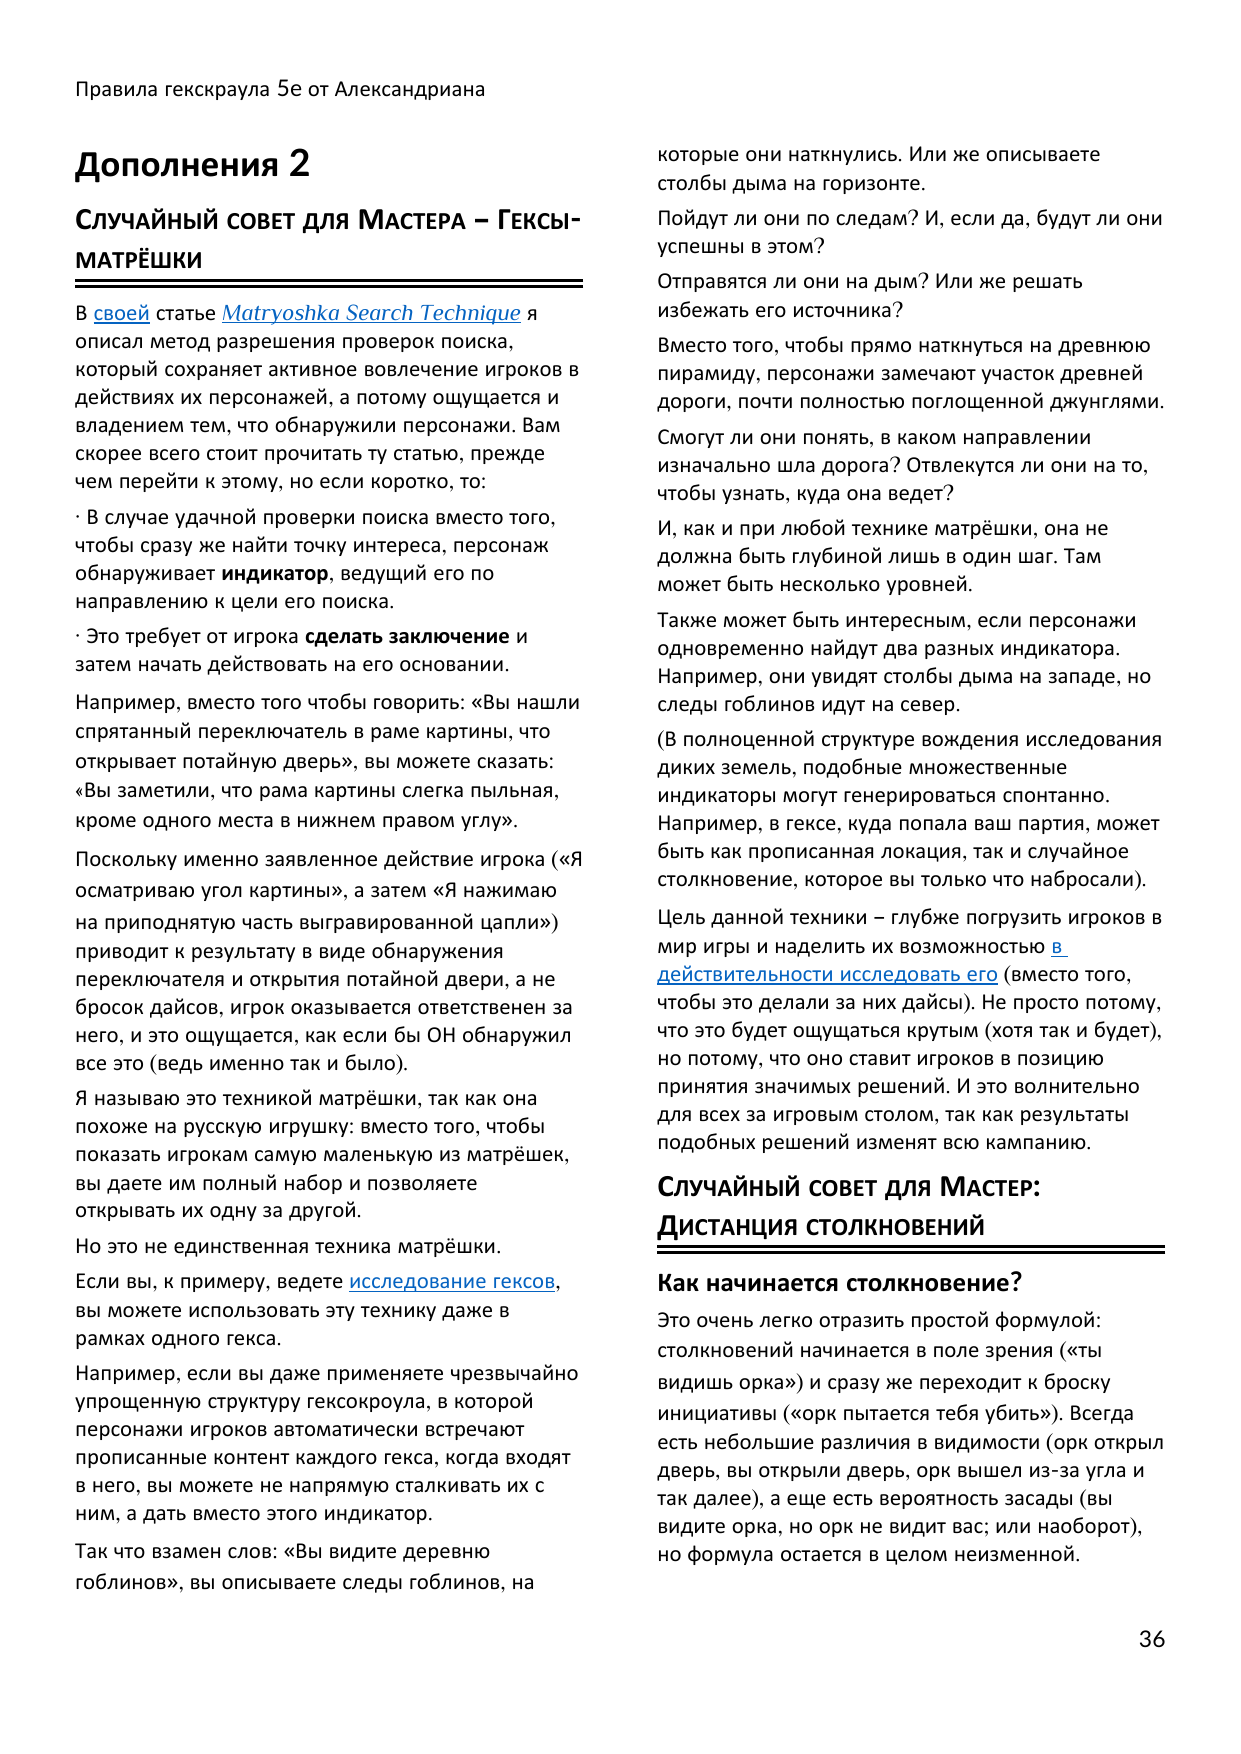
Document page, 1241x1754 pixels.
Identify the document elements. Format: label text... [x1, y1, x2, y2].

subtitle Случайный совет для Мастер: Дистанция столкновений [657, 1166, 1165, 1245]
text Вместо того, чтобы прямо наткнуться на древнюю пирамиду, персонажи замечают участок древней дороги, почти полностью поглощенной джунглями. [657, 330, 1165, 414]
subtitle Случайный совет для Мастера – Гексы-матрёшки [75, 196, 583, 279]
text Поскольку именно заявленное действие игрока («Я осматриваю угол картины», а затем «Я нажимаю на приподнятую часть выгравированной цапли») приводит к результату в виде обнаружения переключателя и открытия потайной двери, а не бросок дайсов, игрок оказывается ответственен за него, и это ощущается, как если бы ОН обнаружил все это (ведь именно так и было). [75, 842, 583, 1076]
text Я называю это техникой матрёшки, так как она похоже на русскую игрушку: вместо того, чтобы показать игрокам самую маленькую из матрёшек, вы даете им полный набор и позволяете открывать их одну за другой. [75, 1083, 583, 1224]
subtitle Как начинается столкновение? [657, 1264, 1165, 1298]
text Но это не единственная техника матрёшки. [75, 1231, 583, 1259]
text И, как и при любой технике матрёшки, она не должна быть глубиной лишь в один шаг. Там может быть несколько уровней. [657, 513, 1165, 597]
text · Это требует от игрока сделать заключение и затем начать действовать на его основании. [75, 621, 583, 677]
text Например, вместо того чтобы говорить: «Вы нашли спрятанный переключатель в раме картины, что открывает потайную дверь», вы можете сказать: «Вы заметили, что рама картины слегка пыльная, кроме одного места в нижнем правом углу». [75, 685, 583, 835]
text В своей статье Matryoshka Search Technique я описал метод разрешения проверок поиска, который сохраняет активное вовлечение игроков в действиях их персонажей, а потому ощущается и владением тем, что обнаружили персонажи. Вам скорее всего стоит прочитать ту статью, прежде чем перейти к этому, но если коротко, то: [75, 298, 583, 494]
text Это очень легко отразить простой формулой: столкновений начинается в поле зрения («ты видишь орка») и сразу же переходит к броску инициативы («орк пытается тебя убить»). Всегда есть небольшие различия в видимости (орк открыл дверь, вы открыли дверь, орк вышел из-за угла и так далее), а еще есть вероятность засады (вы видите орка, но орк не видит вас; или наоборот), но формула остается в целом неизменной. [657, 1305, 1165, 1567]
text Если вы, к примеру, ведете исследование гексов, вы можете использовать эту технику даже в рамках одного гекса. [75, 1267, 583, 1351]
text Отправятся ли они на дым? Или же решать избежать его источника? [657, 267, 1165, 323]
text Также может быть интересным, если персонажи одновременно найдут два разных индикатора. Например, они увидят столбы дыма на западе, но следы гоблинов идут на север. [657, 605, 1165, 717]
text · В случае удачной проверки поиска вместо того, чтобы сразу же найти точку интереса, персонаж обнаруживает индикатор, ведущий его по направлению к цели его поиска. [75, 502, 583, 614]
text Пойдут ли они по следам? И, если да, будут ли они успешны в этом? [657, 203, 1165, 259]
text Смогут ли они понять, в каком направлении изначально шла дорога? Отвлекутся ли они на то, чтобы узнать, куда она ведет? [657, 422, 1165, 506]
text (В полноценной структуре вождения исследования диких земель, подобные множественные индикаторы могут генерироваться спонтанно. Например, в гексе, куда попала ваш партия, может быть как прописанная локация, так и случайное столкновение, которое вы только что набросали). [657, 724, 1165, 893]
text Цель данной техники – глубже погрузить игроков в мир игры и наделить их возможностью в действительности исследовать его (вместо того, чтобы это делали за них дайсы). Не просто потому, что это будет ощущаться крутым (хотя так и будет), но потому, что оно ставит игроков в позицию принятия значимых решений. И это волнительно для всех за игровым столом, так как результаты подобных решений изменят всю кампанию. [657, 900, 1165, 1156]
text Так что взамен слов: «Вы видите деревню гоблинов», вы описываете следы гоблинов, на которые они наткнулись. Или же описываете столбы дыма на горизонте. [75, 1534, 583, 1596]
text Так что взамен слов: «Вы видите деревню гоблинов», вы описываете следы гоблинов, на которые они наткнулись. Или же описываете столбы дыма на горизонте. [657, 139, 1165, 196]
subtitle Дополнения 2 [75, 139, 583, 186]
text Например, если вы даже применяете чрезвычайно упрощенную структуру гексокроула, в которой персонажи игроков автоматически встречают прописанные контент каждого гекса, когда входят в него, вы можете не напрямую сталкивать их с ним, а дать вместо этого индикатор. [75, 1358, 583, 1526]
